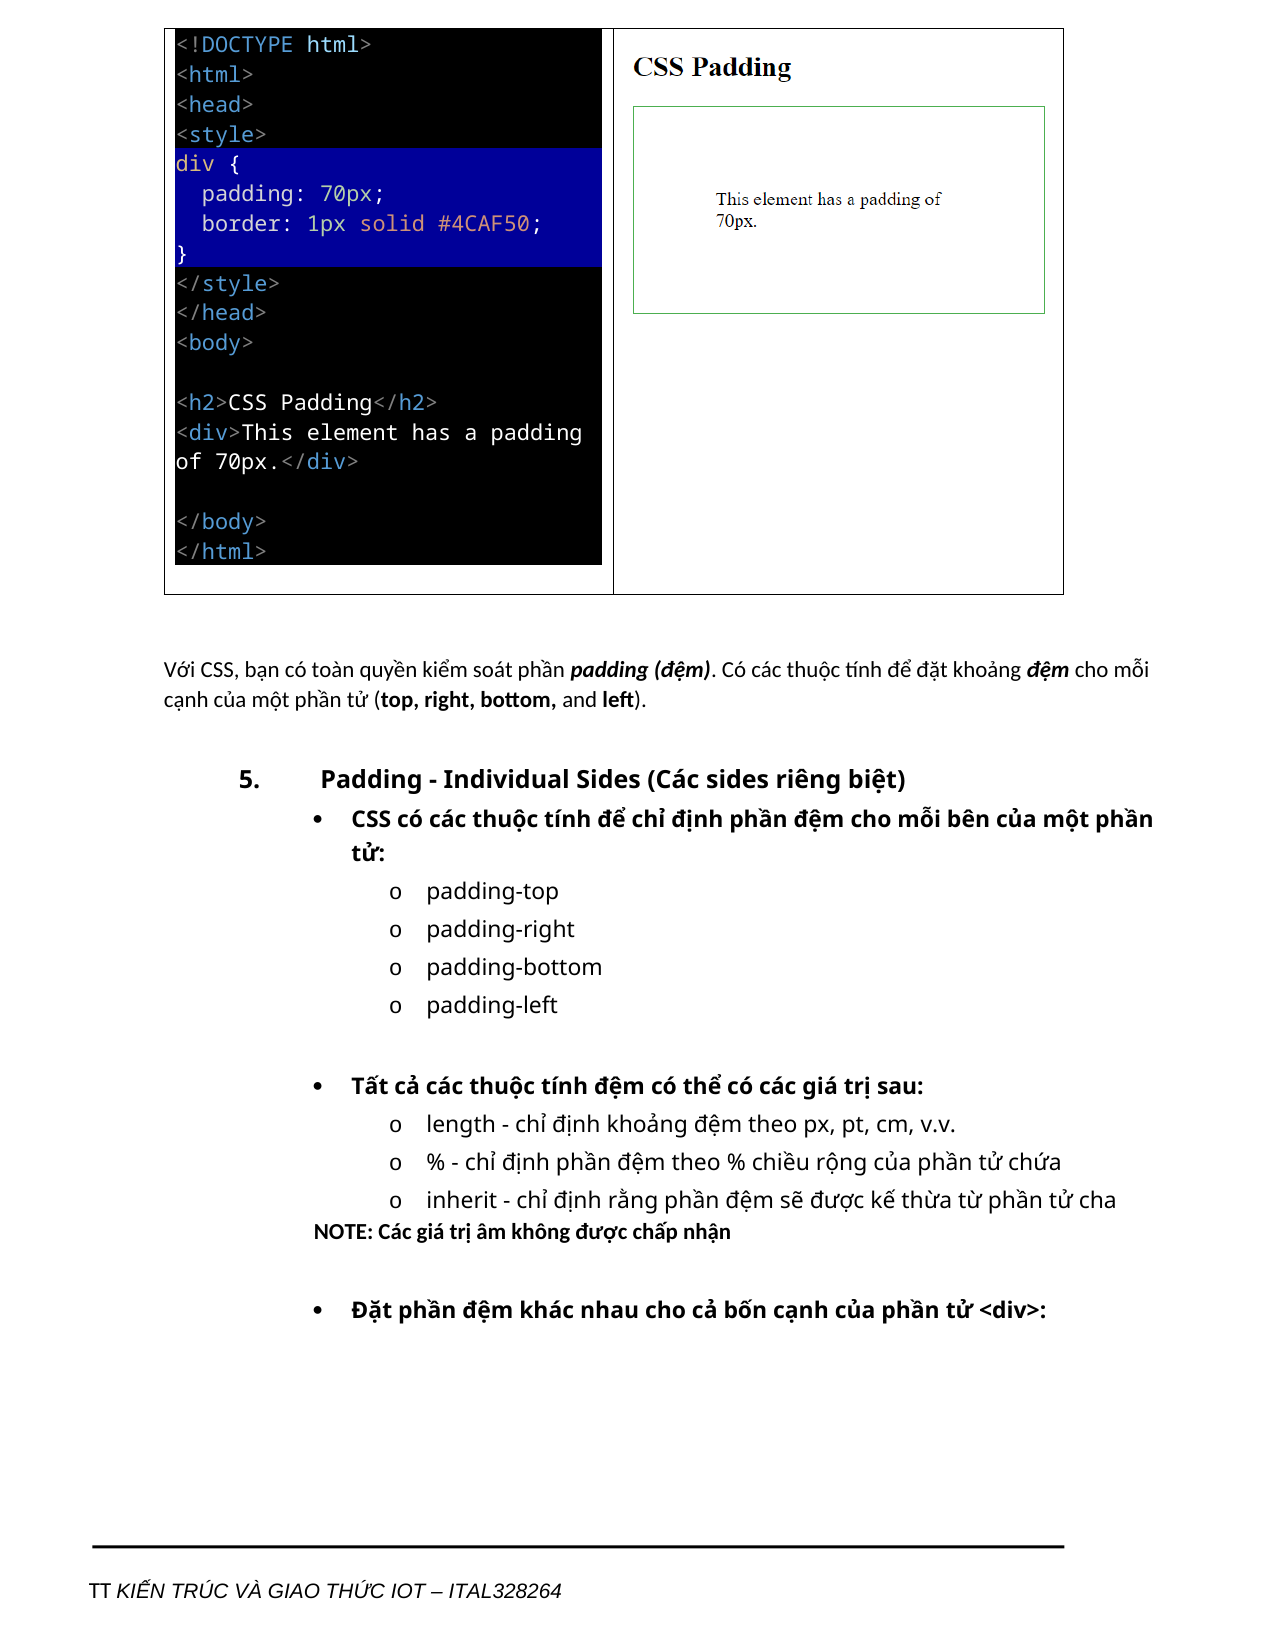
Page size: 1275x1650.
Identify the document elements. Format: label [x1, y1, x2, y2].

picture [625, 29, 1052, 384]
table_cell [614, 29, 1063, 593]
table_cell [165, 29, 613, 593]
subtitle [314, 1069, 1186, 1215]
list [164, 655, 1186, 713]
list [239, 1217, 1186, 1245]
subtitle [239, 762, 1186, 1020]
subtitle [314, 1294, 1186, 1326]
